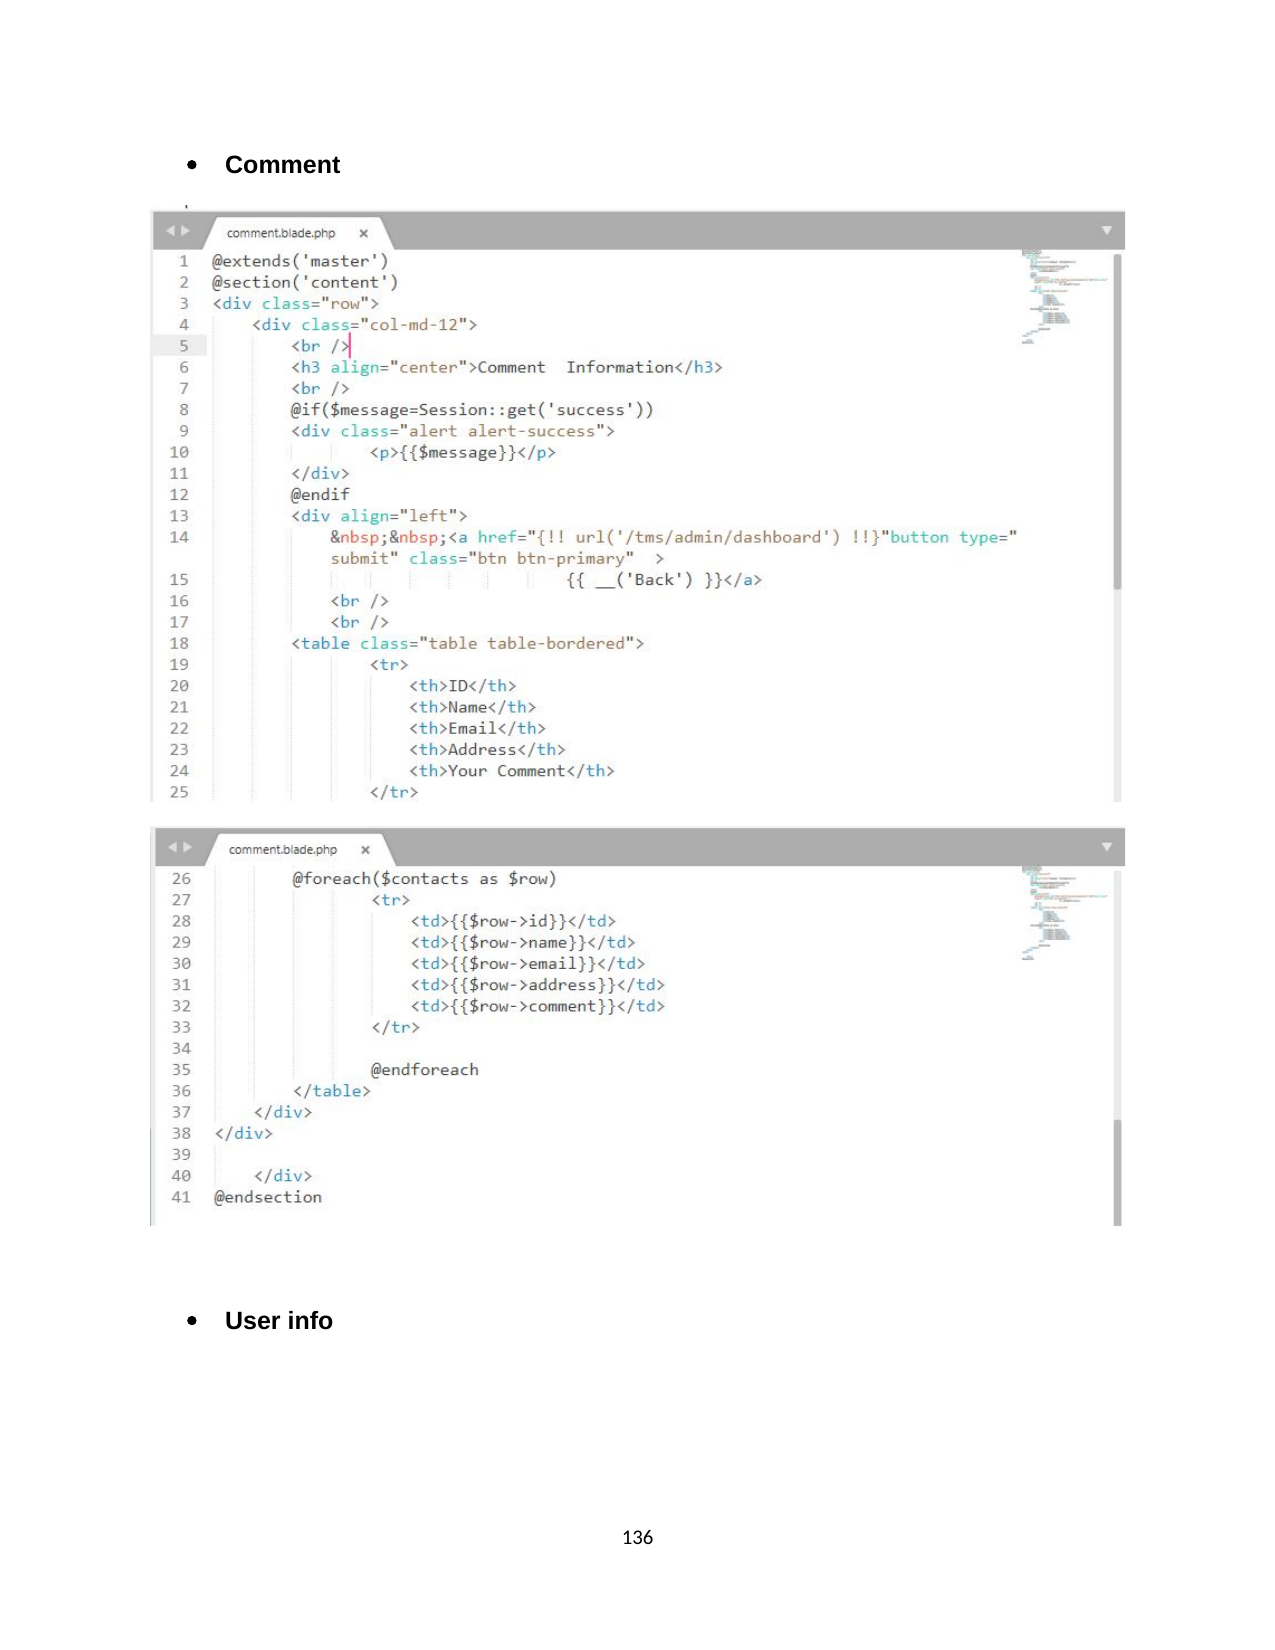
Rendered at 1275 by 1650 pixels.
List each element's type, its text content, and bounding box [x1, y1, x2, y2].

list Comment [187, 150, 1125, 179]
list User info [187, 1306, 1125, 1335]
picture [150, 826, 1125, 1226]
picture [150, 205, 1125, 802]
